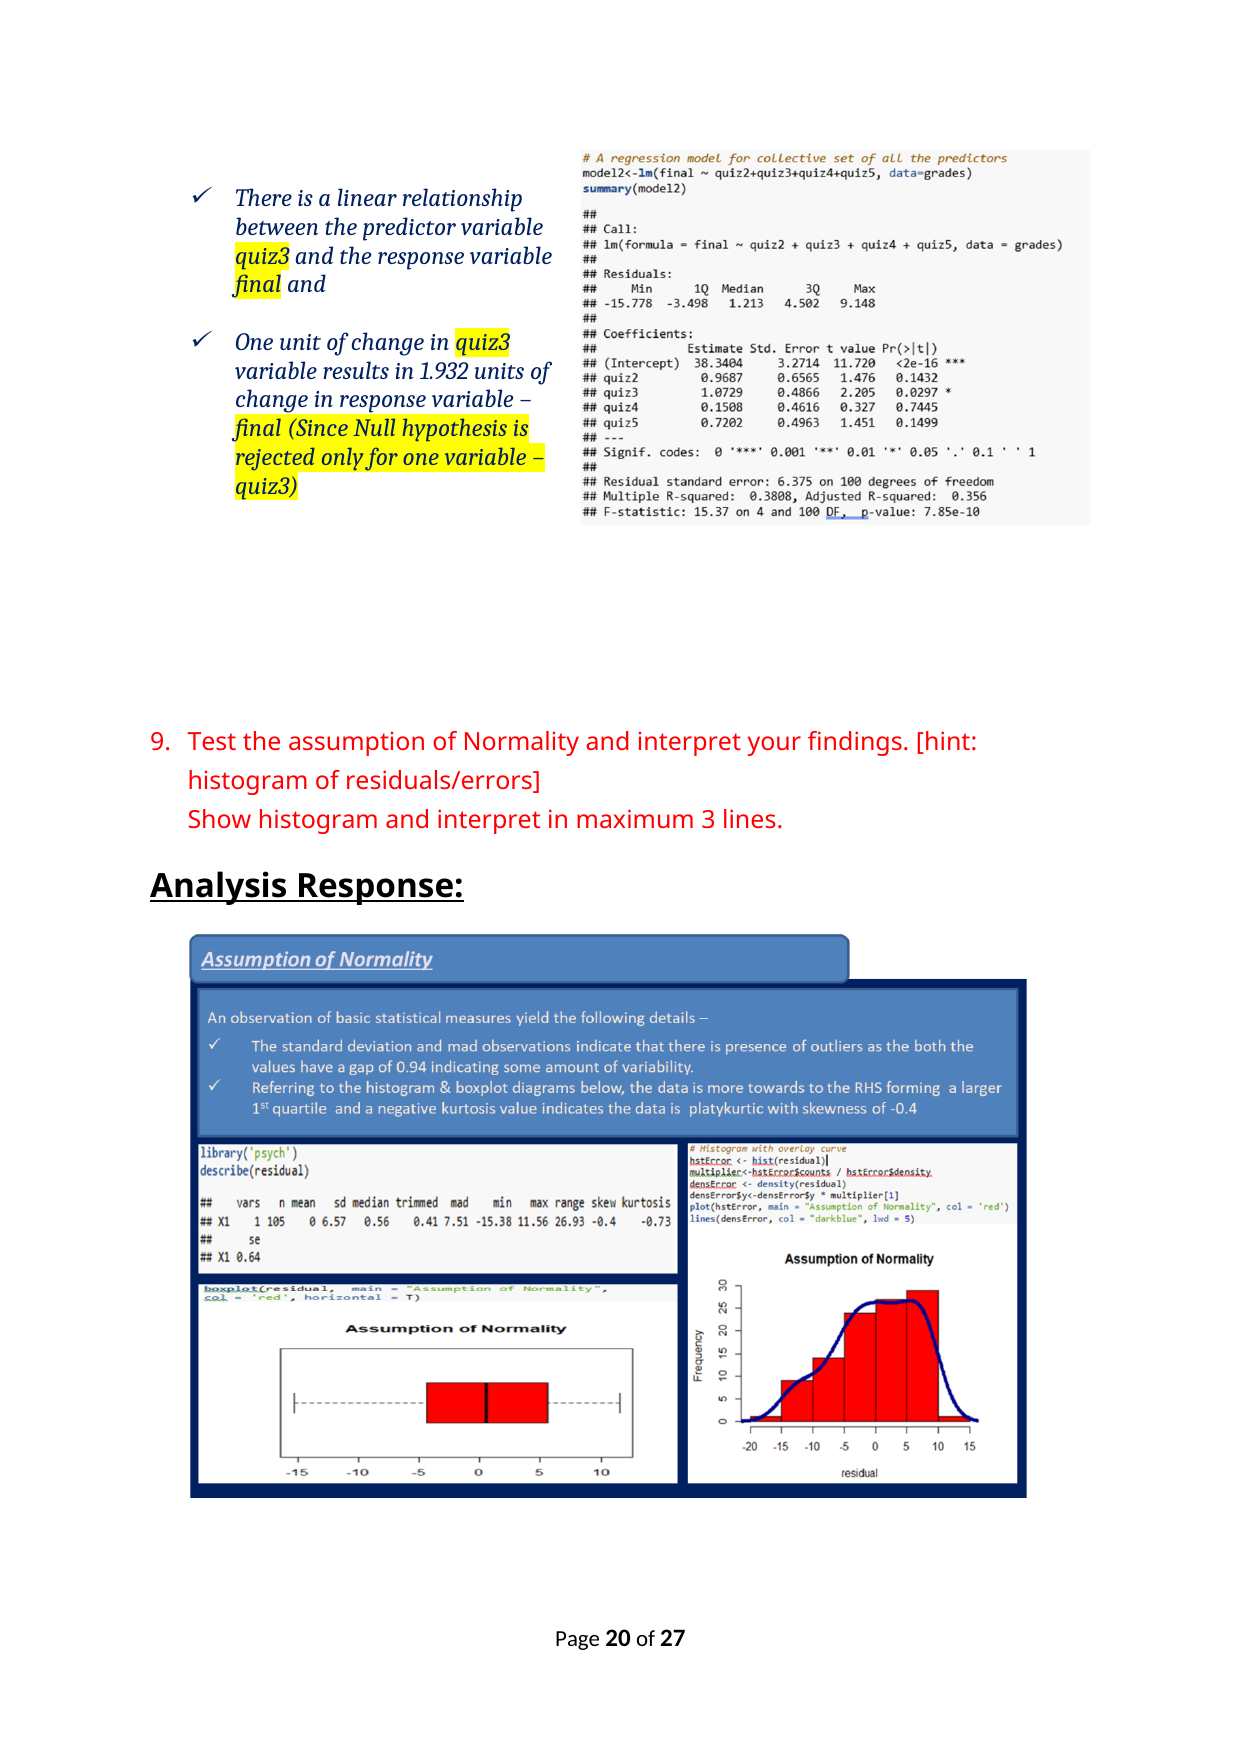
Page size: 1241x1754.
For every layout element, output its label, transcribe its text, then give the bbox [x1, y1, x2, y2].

picture [578, 150, 1091, 525]
list Show histogram and interpret in maximum 3 lines. [187, 802, 1090, 836]
picture [187, 934, 1027, 1498]
table_header There is a linear relationship between the predictor variable quiz3 and the response variable final and One unit of change in quiz3 variable results in 1.932 units of change in response variable – final (Since Null hypothesis is rejected only for one variable – quiz3) [176, 150, 567, 534]
list Test the assumption of Normality and interpret your findings. [hint: histogram of residuals/errors] [150, 723, 1090, 796]
table_header [568, 150, 1101, 534]
text Analysis Response: [150, 862, 1090, 907]
